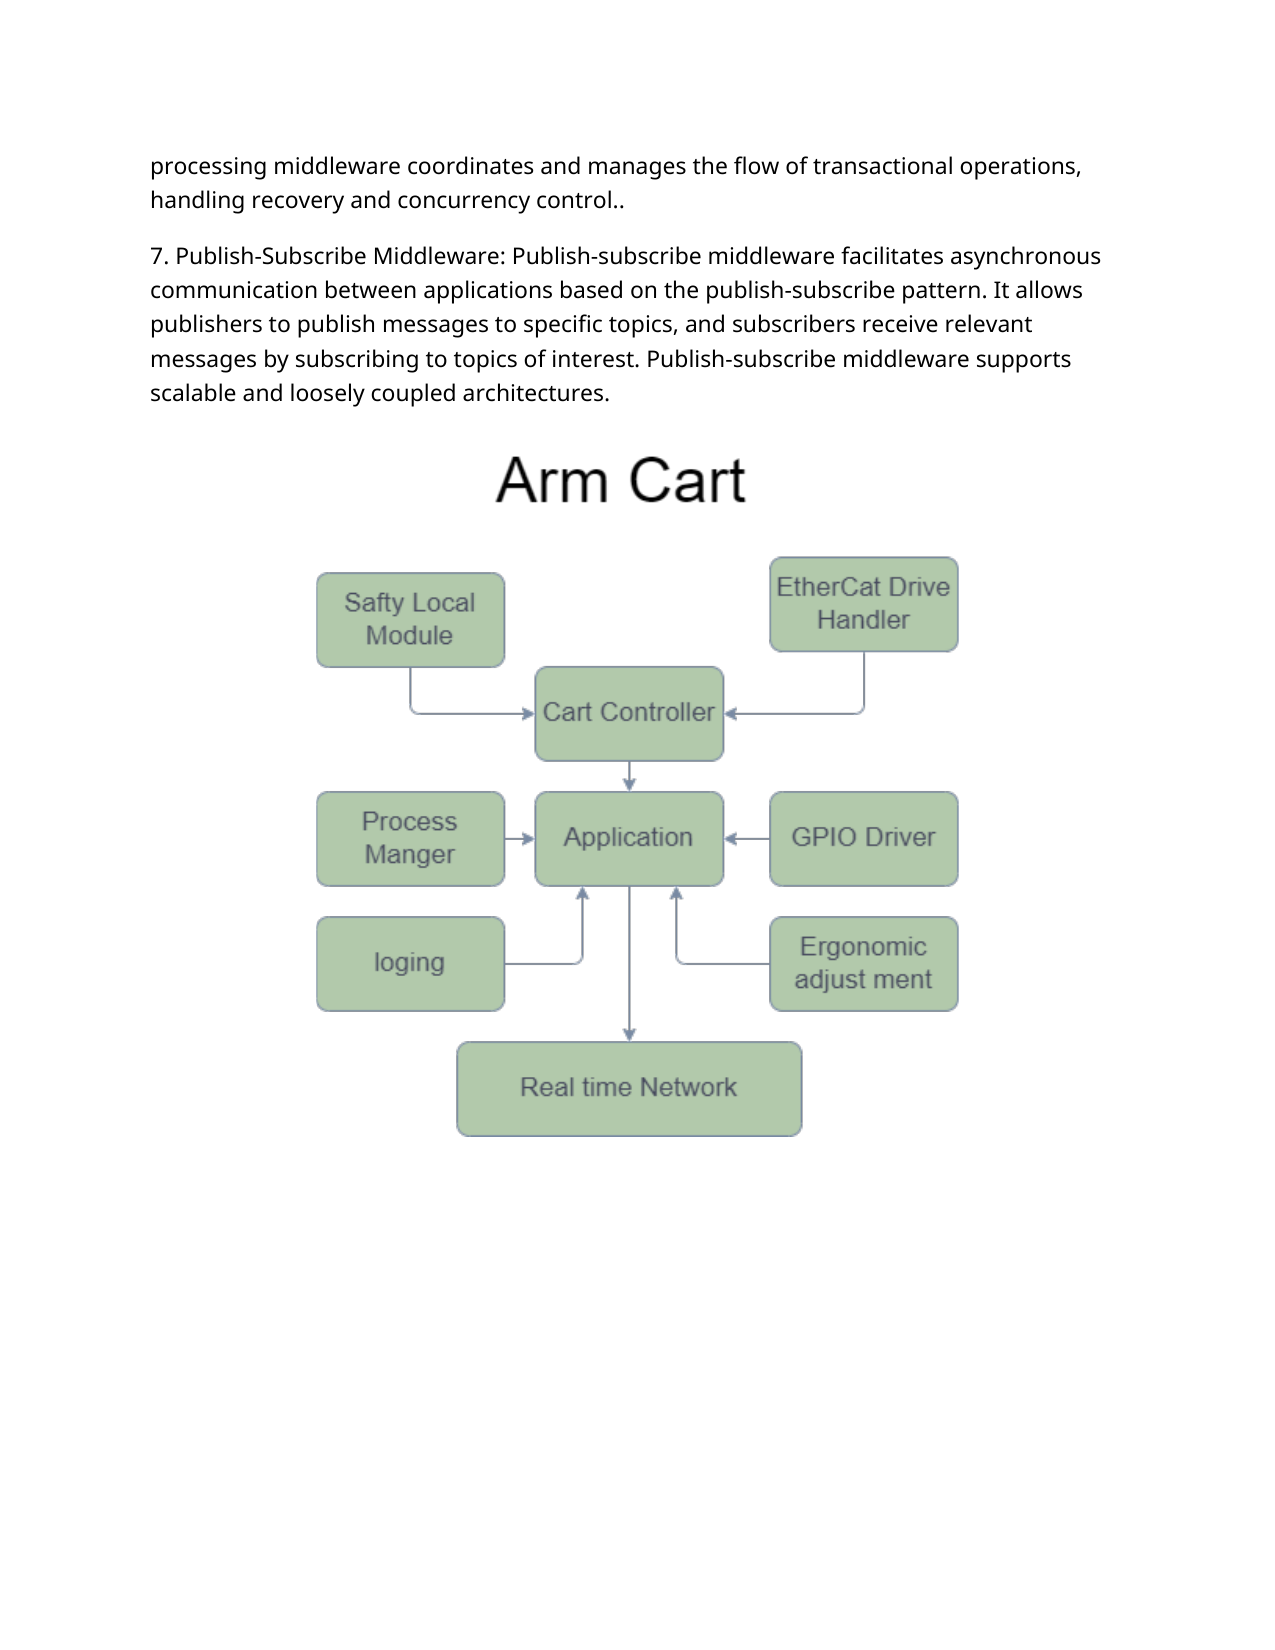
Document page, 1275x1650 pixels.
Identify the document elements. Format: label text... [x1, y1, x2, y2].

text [150, 150, 1125, 216]
text 7. Publish-Subscribe Middleware: Publish-subscribe middleware facilitates asynchronous communication between applications based on the publish-subscribe pattern. It allows publishers to publish messages to specific topics, and subscribers receive relevant messages by subscribing to topics of interest. Publish-subscribe middleware supports scalable and loosely coupled architectures. [150, 239, 1125, 408]
picture [316, 432, 959, 1137]
